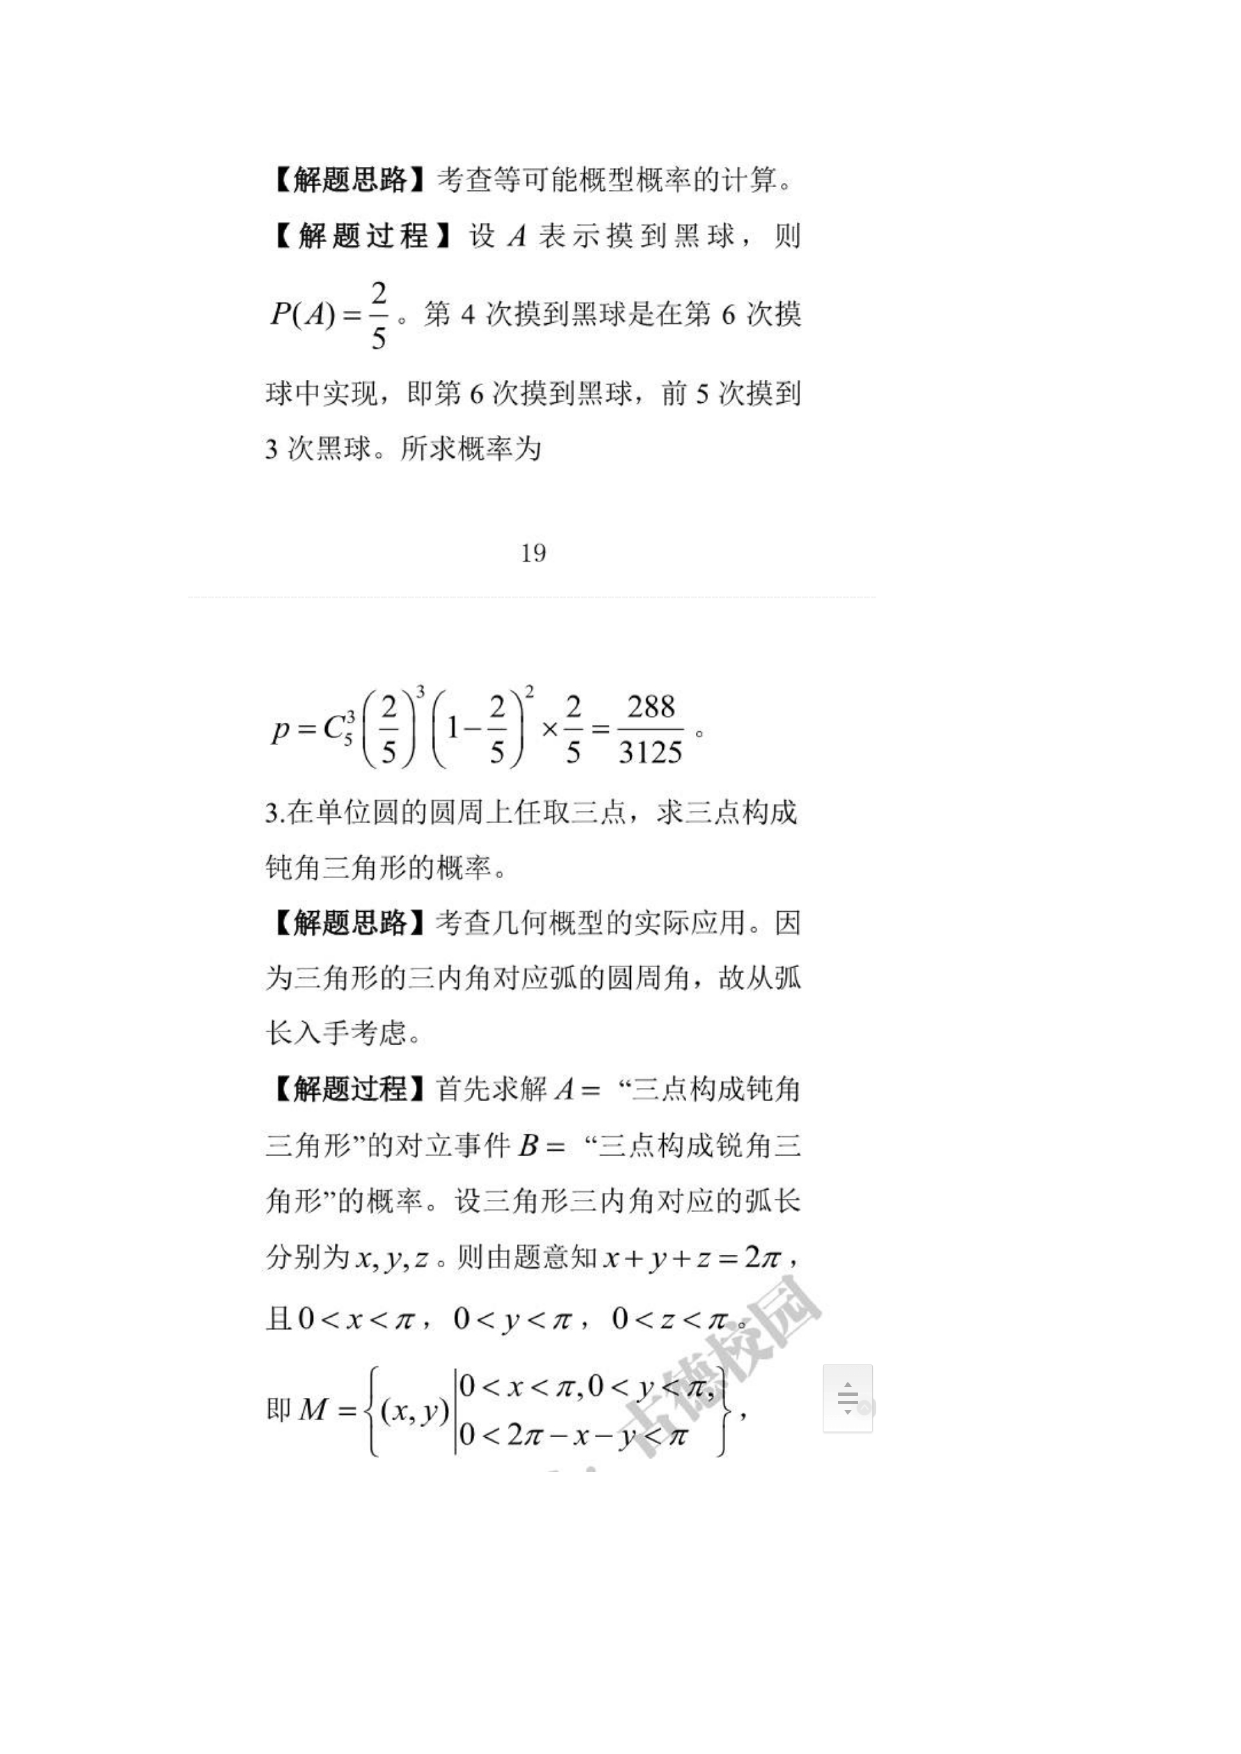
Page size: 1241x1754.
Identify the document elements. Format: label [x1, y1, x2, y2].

picture [187, 162, 877, 1472]
